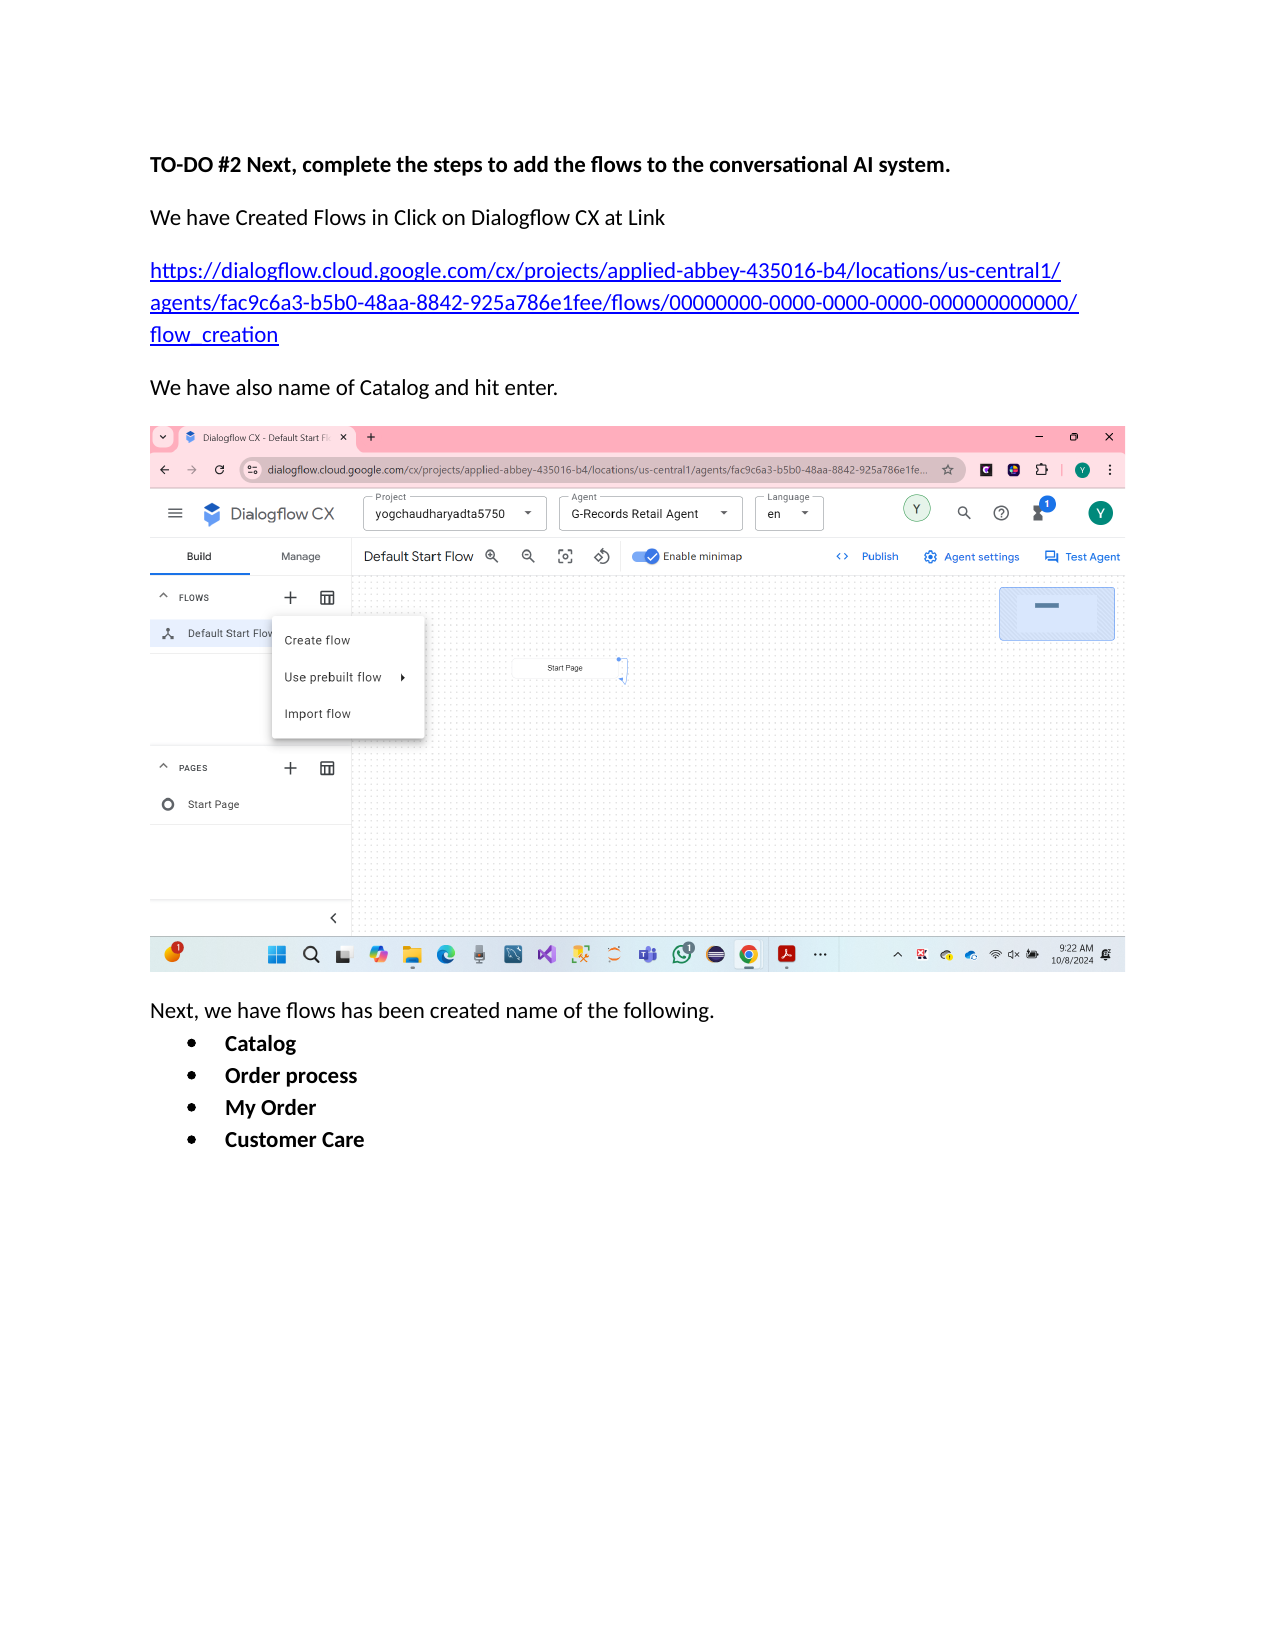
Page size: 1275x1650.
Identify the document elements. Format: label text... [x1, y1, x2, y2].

text Next, we have flows has been created name of the following. [150, 997, 1125, 1024]
text TO-DO #2 Next, complete the steps to add the flows to the conversational AI system. [150, 150, 1125, 178]
list Catalog [187, 1029, 1125, 1057]
list Customer Care [187, 1125, 1125, 1153]
list Order process [187, 1061, 1125, 1089]
list My Order [187, 1093, 1125, 1121]
text We have Created Flows in Click on Dialogflow CX at Link [150, 203, 1125, 231]
text https://dialogflow.cloud.google.com/cx/projects/applied-abbey-435016-b4/locations/us-central1/agents/fac9c6a3-b5b0-48aa-8842-925a786e1fee/flows/00000000-0000-0000-0000-000000000000/flow_creation [150, 256, 1125, 348]
text We have also name of Catalog and hit enter. [150, 373, 1125, 401]
picture [150, 426, 1125, 972]
